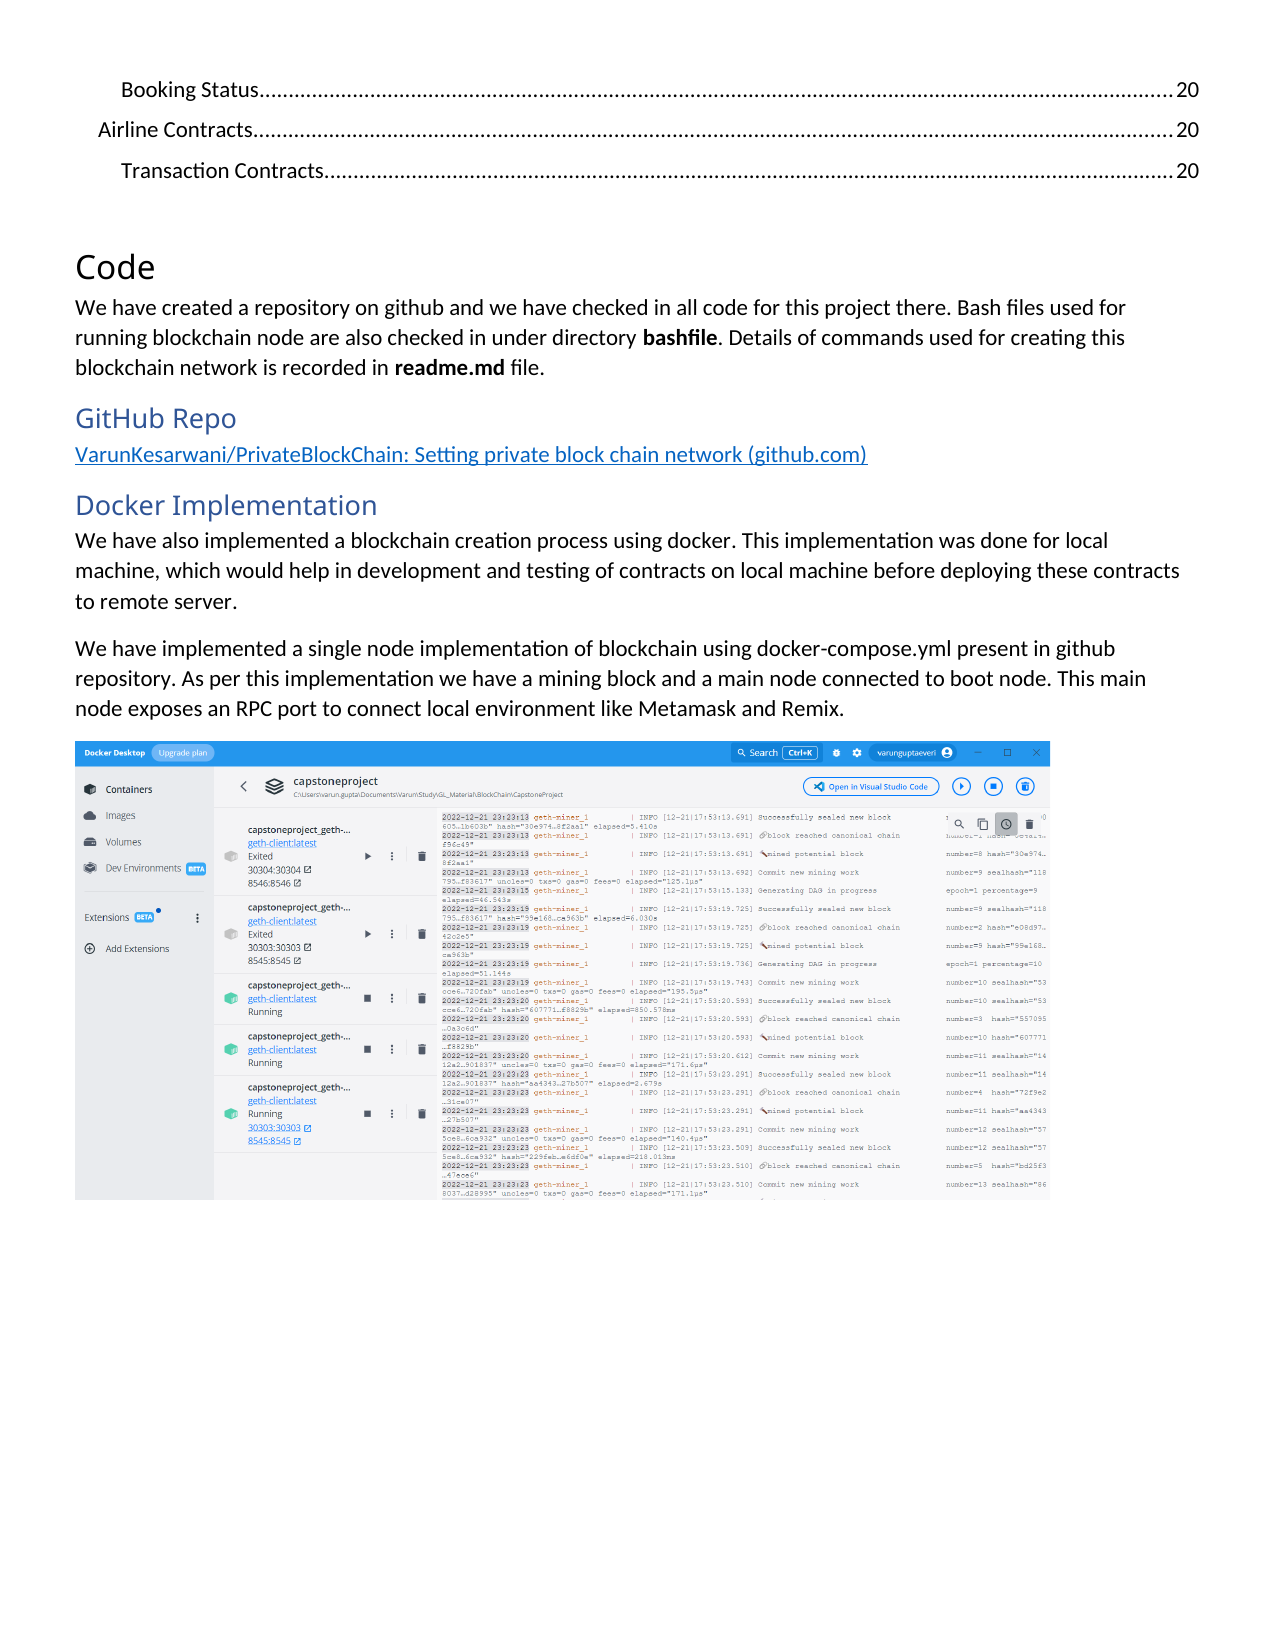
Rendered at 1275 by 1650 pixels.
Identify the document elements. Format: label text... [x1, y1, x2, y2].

text We have implemented a single node implementation of blockchain using docker-compose.yml present in github repository. As per this implementation we have a mining block and a main node connected to boot node. This main node exposes an RPC port to connect local environment like Metamask and Remix. [75, 634, 1200, 722]
picture [75, 741, 1050, 1200]
subtitle Docker Implementation [75, 487, 1200, 523]
subtitle GitHub Repo [75, 400, 1200, 437]
text We have created a repository on github and we have checked in all code for this project there. Bash files used for running blockchain node are also checked in under directory bashfile. Details of commands used for creating this blockchain network is recorded in readme.md file. [75, 293, 1200, 381]
subtitle Code [75, 244, 1200, 289]
text We have also implemented a blockchain creation process using docker. This implementation was done for local machine, which would help in development and testing of contracts on local machine before deploying these contracts to remote server. [75, 526, 1200, 615]
text VarunKesarwani/PrivateBlockChain: Setting private block chain network (github.com) [75, 440, 1200, 468]
